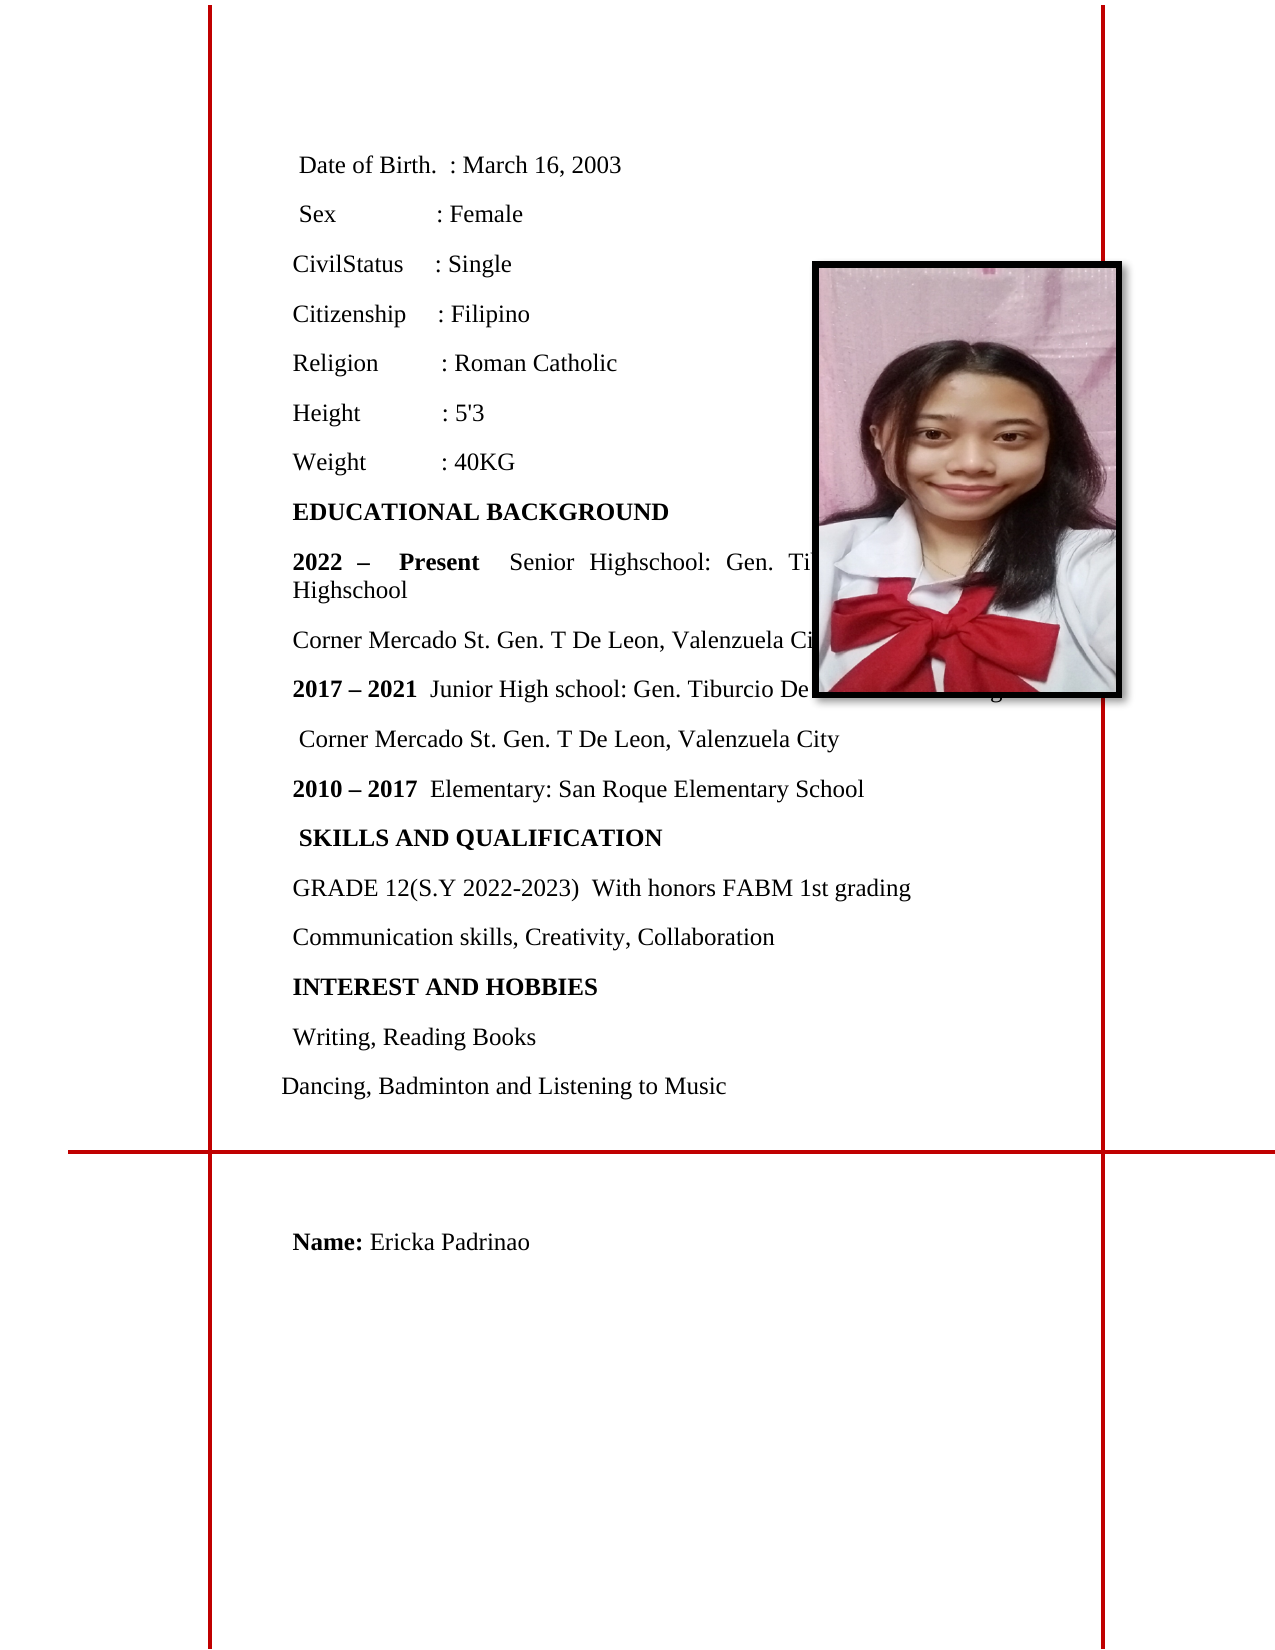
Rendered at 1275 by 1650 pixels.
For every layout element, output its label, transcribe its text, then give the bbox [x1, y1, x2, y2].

text Communication skills, Creativity, Collaboration [292, 922, 1086, 951]
text Name: Ericka Padrinao [292, 1227, 1086, 1256]
text Corner Mercado St. Gen. T De Leon, Valenzuela City [292, 724, 1086, 753]
text Height : 5'3 [292, 398, 811, 427]
text Religion : Roman Catholic [292, 348, 811, 377]
text Dancing, Badminton and Listening to Music [218, 1071, 1086, 1100]
text Date of Birth. : March 16, 2003 [292, 150, 1086, 179]
text 2010 – 2017 Elementary: San Roque Elementary School [292, 774, 1086, 802]
picture [819, 268, 1116, 692]
text CivilStatus : Single [292, 249, 1086, 278]
text EDUCATIONAL BACKGROUND [292, 497, 811, 526]
text Weight : 40KG [292, 447, 811, 476]
text 2017 – 2021 Junior High school: Gen. Tiburcio De Leon National Highschool [292, 674, 812, 703]
text Citizenship : Filipino [292, 299, 811, 327]
text 2022 – Present Senior Highschool: Gen. Tiburcio De Leon National Highschool [292, 547, 811, 604]
text SKILLS AND QUALIFICATION [292, 823, 1086, 852]
text Corner Mercado St. Gen. T De Leon, Valenzuela City [292, 625, 811, 654]
text Sex : Female [292, 199, 1086, 228]
text INTEREST AND HOBBIES [292, 972, 1086, 1001]
text Writing, Reading Books [292, 1022, 1086, 1050]
text GRADE 12(S.Y 2022-2023) With honors FABM 1st grading [292, 873, 1086, 902]
